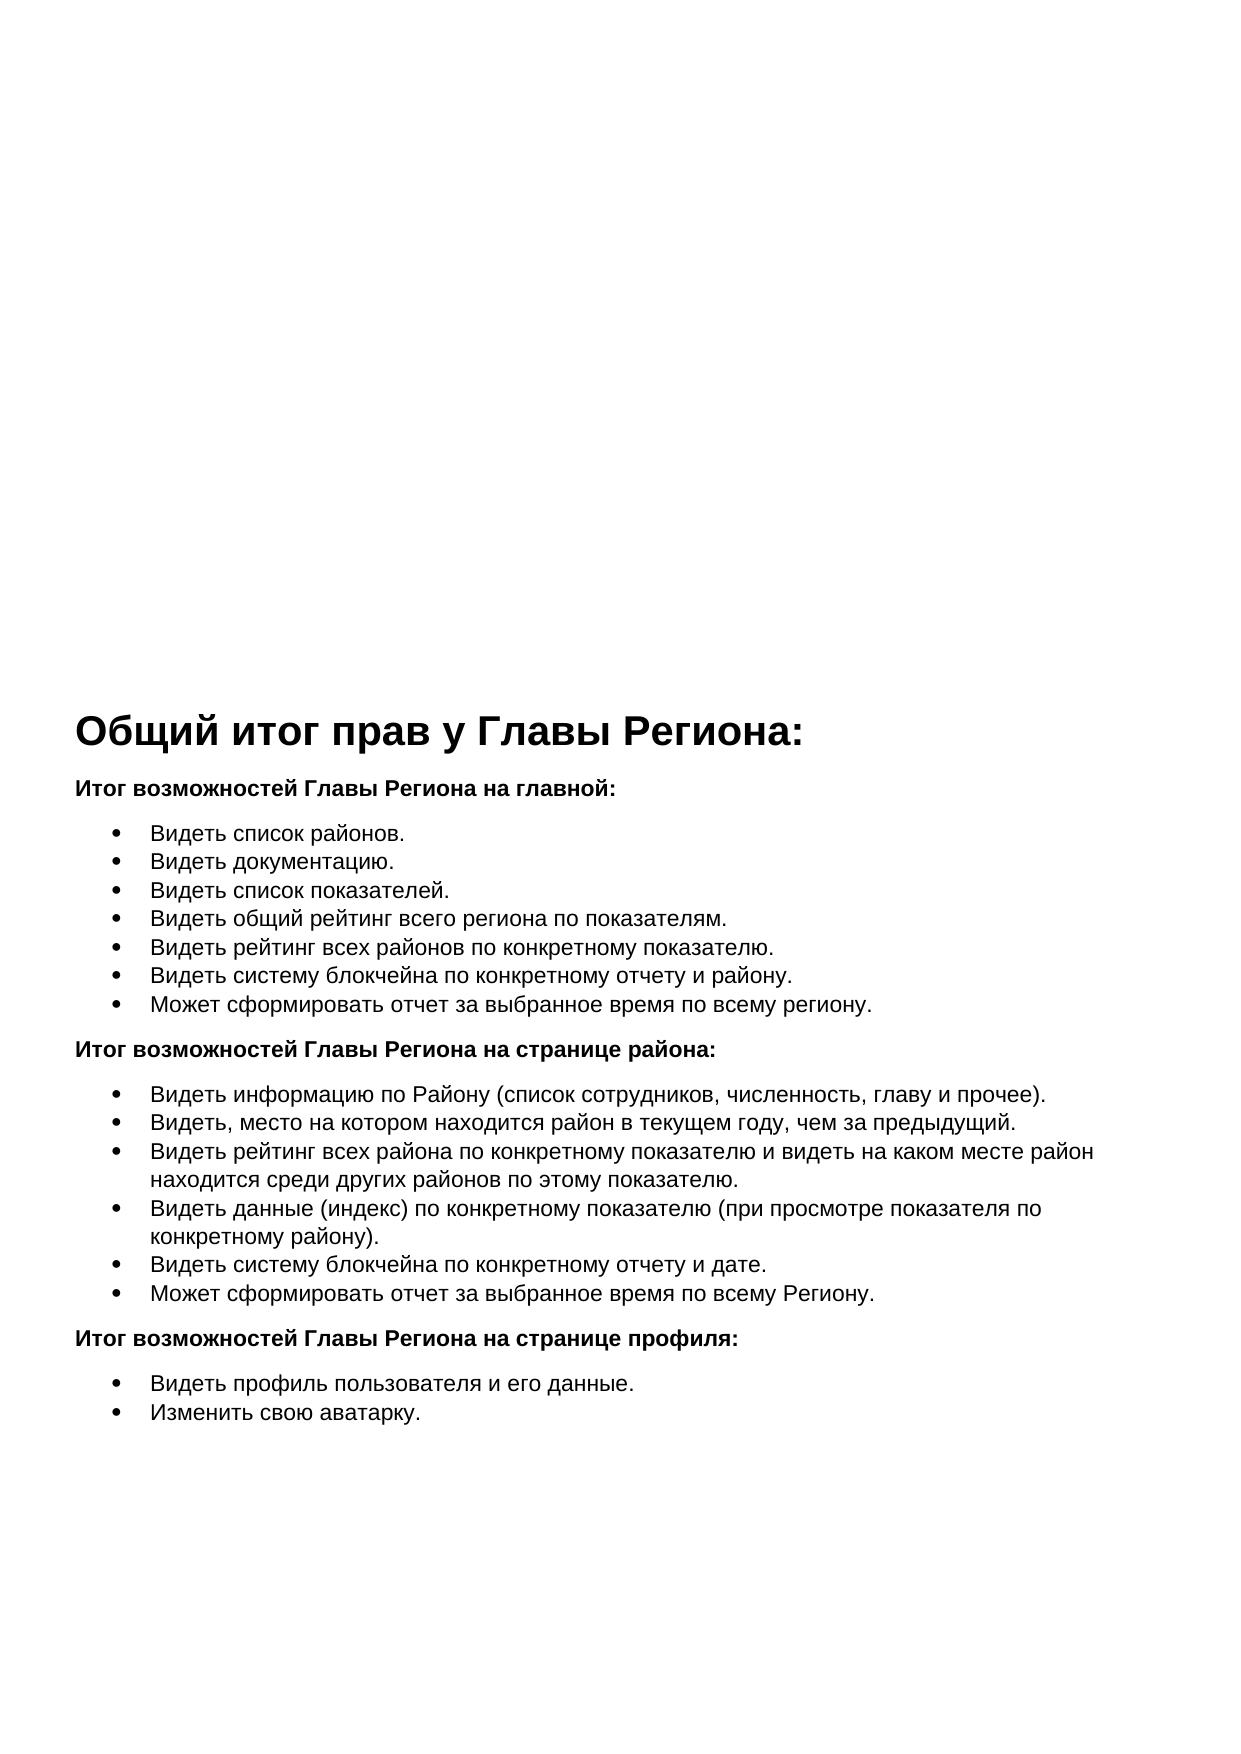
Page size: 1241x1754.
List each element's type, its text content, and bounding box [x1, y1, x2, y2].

list Видеть общий рейтинг всего региона по показателям. [112, 905, 1165, 932]
list Может сформировать отчет за выбранное время по всему Региону. [112, 1280, 1165, 1306]
text Итог возможностей Главы Региона на главной: [75, 775, 1165, 801]
list Видеть рейтинг всех районов по конкретному показателю. [112, 934, 1165, 960]
list Видеть рейтинг всех района по конкретному показателю и видеть на каком месте район находится среди других районов по этому показателю. [112, 1138, 1165, 1192]
text Итог возможностей Главы Региона на странице района: [75, 1036, 1165, 1062]
list Видеть, место на котором находится район в текущем году, чем за предыдущий. [112, 1109, 1165, 1136]
list Видеть список показателей. [112, 877, 1165, 903]
list Видеть систему блокчейна по конкретному отчету и району. [112, 962, 1165, 988]
list Изменить свою аватарку. [112, 1398, 1165, 1425]
list Видеть данные (индекс) по конкретному показателю (при просмотре показателя по конкретному району). [112, 1194, 1165, 1249]
list Видеть систему блокчейна по конкретному отчету и дате. [112, 1251, 1165, 1278]
list Может сформировать отчет за выбранное время по всему региону. [112, 991, 1165, 1017]
list Видеть документацию. [112, 848, 1165, 875]
text Общий итог прав у Главы Региона: [75, 706, 1165, 754]
list Видеть профиль пользователя и его данные. [112, 1370, 1165, 1396]
text Итог возможностей Главы Региона на странице профиля: [75, 1325, 1165, 1351]
list Видеть информацию по Району (список сотрудников, численность, главу и прочее). [112, 1081, 1165, 1107]
list Видеть список районов. [112, 820, 1165, 846]
